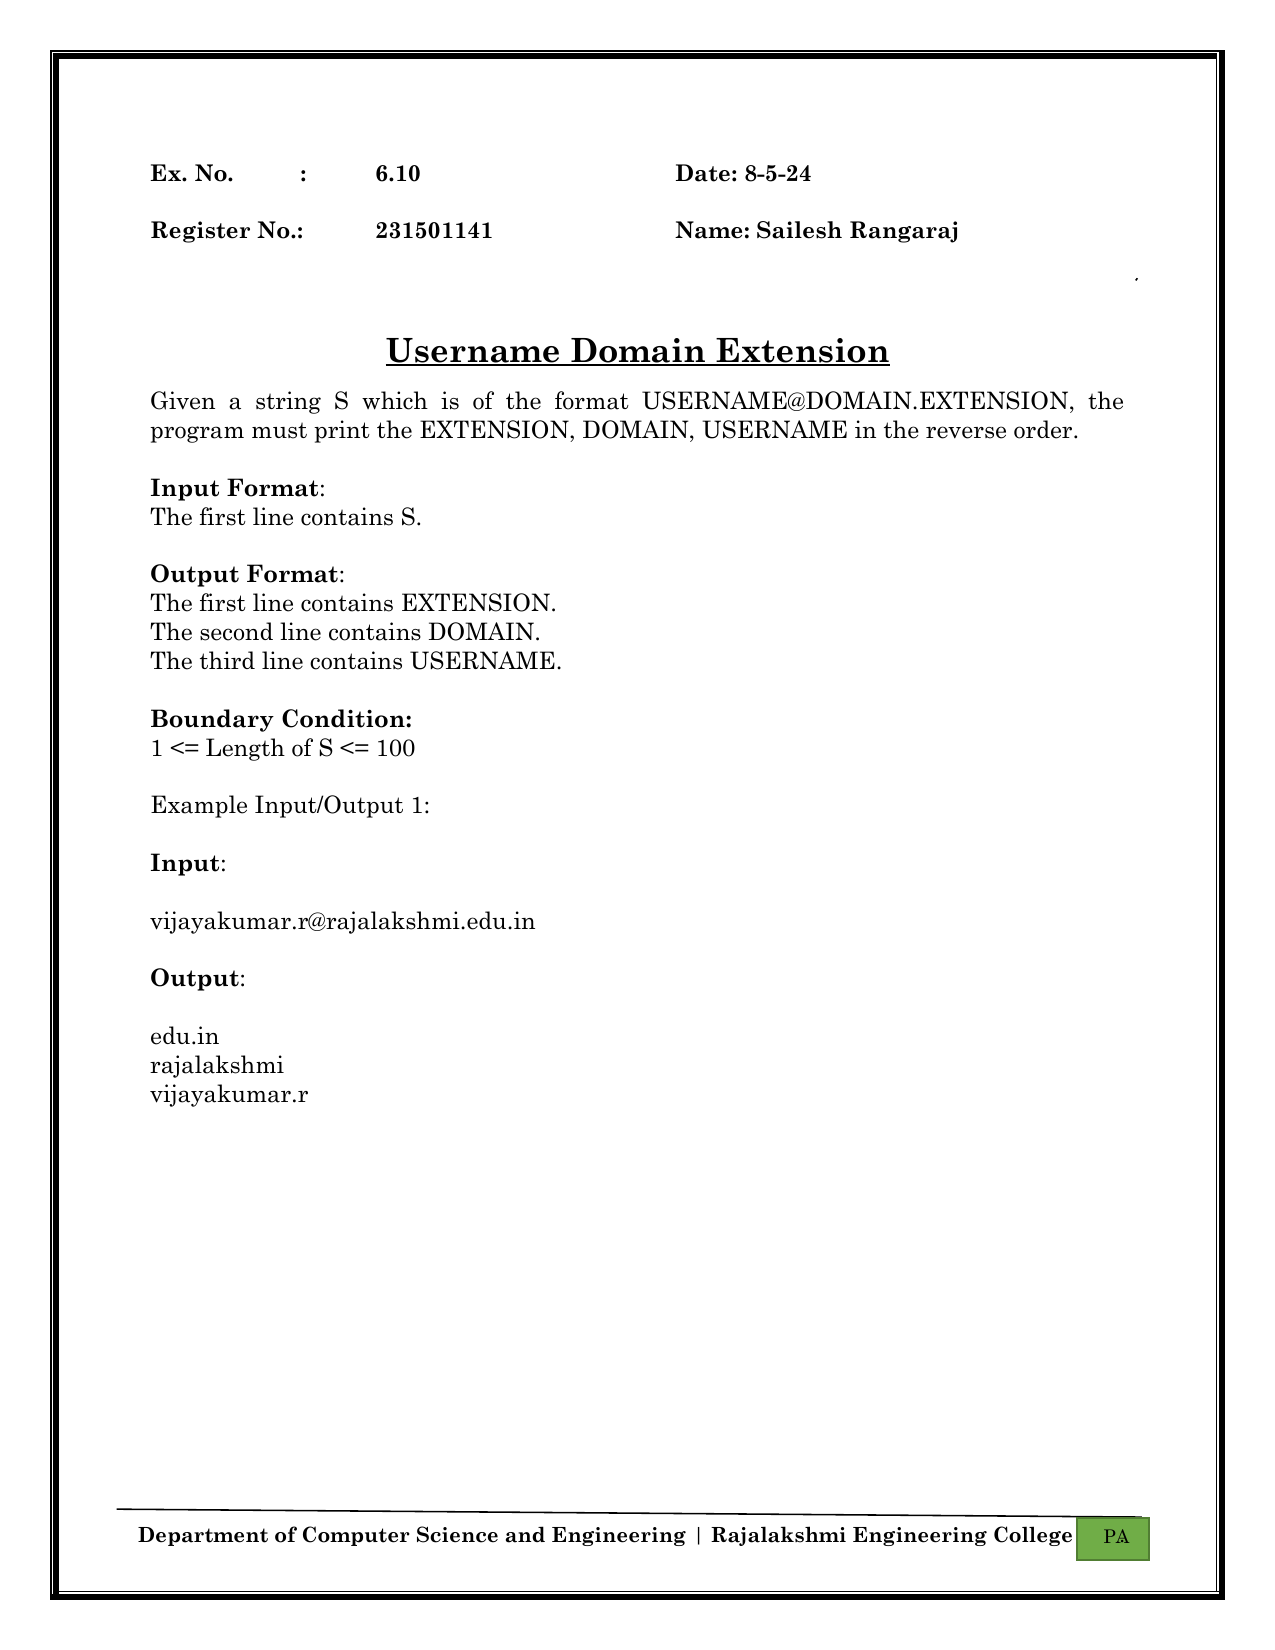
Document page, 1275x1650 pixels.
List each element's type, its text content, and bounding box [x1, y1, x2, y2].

text Ex. No. : 6.10 Date: 8-5-24 [150, 159, 1125, 187]
text Output: [150, 963, 1125, 992]
text vijayakumar.r [150, 1079, 1125, 1107]
text 1 <= Length of S <= 100 [150, 732, 1125, 761]
text vijayakumar.r@rajalakshmi.edu.in [150, 906, 1125, 934]
text The third line contains USERNAME. [150, 646, 1125, 675]
text The first line contains S. [150, 502, 1125, 530]
text Given a string S which is of the format USERNAME@DOMAIN.EXTENSION, the program must print the EXTENSION, DOMAIN, USERNAME in the reverse order. [150, 386, 1125, 444]
text Boundary Condition: [150, 703, 1125, 732]
text Input Format: [150, 473, 1125, 502]
text edu.in [150, 1021, 1125, 1050]
text Example Input/Output 1: [150, 790, 1125, 819]
text Register No.: 231501141 Name: Sailesh Rangaraj [150, 216, 1125, 243]
text The first line contains EXTENSION. [150, 588, 1125, 617]
text Username Domain Extension [150, 329, 1125, 369]
text Input: [150, 848, 1125, 877]
text rajalakshmi [150, 1050, 1125, 1079]
text Output Format: [150, 559, 1125, 588]
text The second line contains DOMAIN. [150, 617, 1125, 646]
